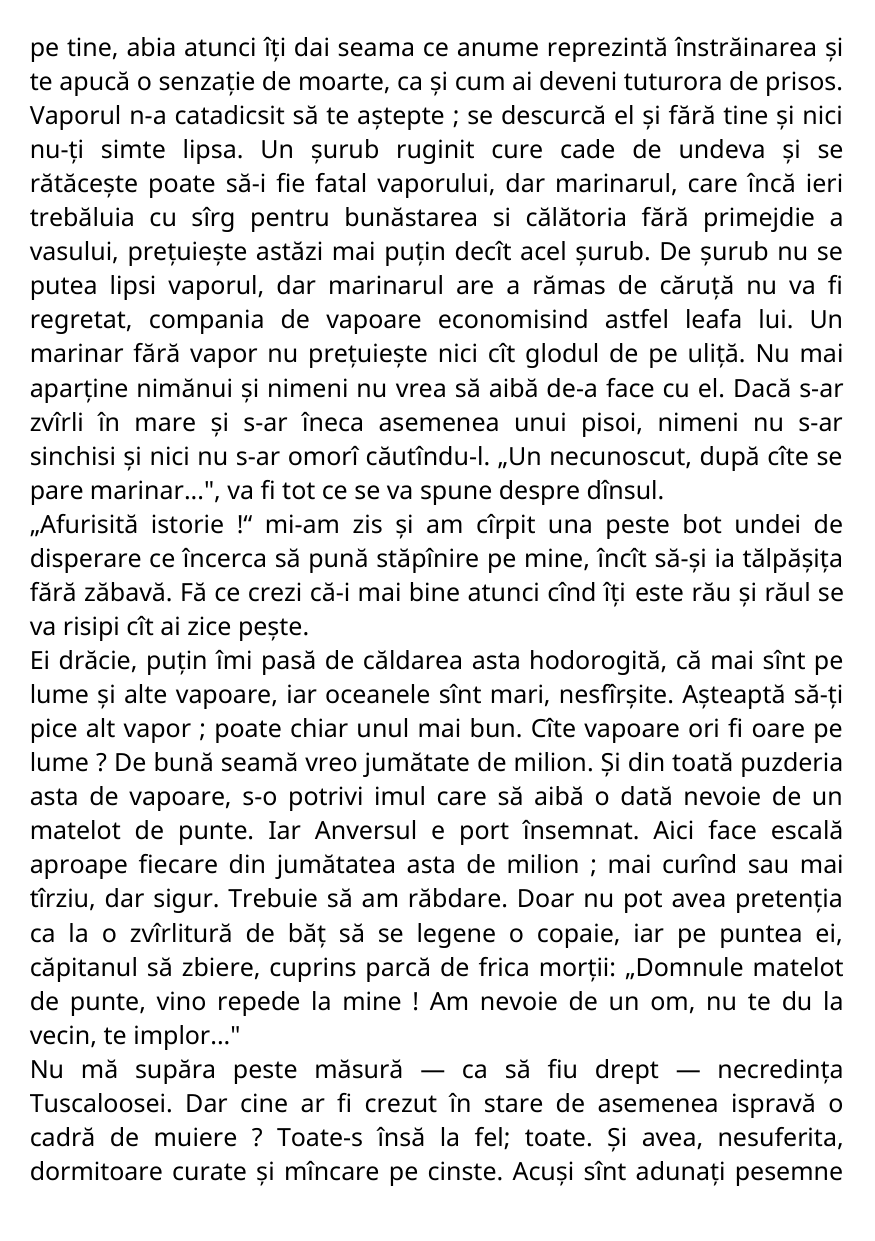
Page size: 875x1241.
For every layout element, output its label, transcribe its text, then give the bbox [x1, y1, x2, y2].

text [29, 1051, 844, 1188]
text Ei drăcie, puţin îmi pasă de căldarea asta hodorogită, că mai sînt pe lume şi alte vapoare, iar oceanele sînt mari, nesfîrşite. Aşteaptă să-ţi pice alt vapor ; poate chiar unul mai bun. Cîte vapoare ori fi oare pe lume ? De bună seamă vreo jumătate de milion. Şi din toată puzderia asta de vapoare, s-o potrivi imul care să aibă o dată nevoie de un matelot de punte. Iar Anversul e port însemnat. Aici face escală aproape fiecare din jumătatea asta de milion ; mai curînd sau mai tîrziu, dar sigur. Trebuie să am răbdare. Doar nu pot avea pretenţia ca la o zvîrlitură de băţ să se legene o copaie, iar pe puntea ei, căpitanul să zbiere, cuprins parcă de frica morţii: „Domnule matelot de punte, vino repede la mine ! Am nevoie de un om, nu te du la vecin, te implor..." [29, 643, 844, 1051]
text „Afurisită istorie !“ mi-am zis şi am cîrpit una peste bot undei de disperare ce încerca să pună stăpînire pe mine, încît să-şi ia tălpăşiţa fără zăbavă. Fă ce crezi că-i mai bine atunci cînd îţi este rău şi răul se va risipi cît ai zice peşte. [29, 506, 844, 643]
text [29, 29, 844, 506]
